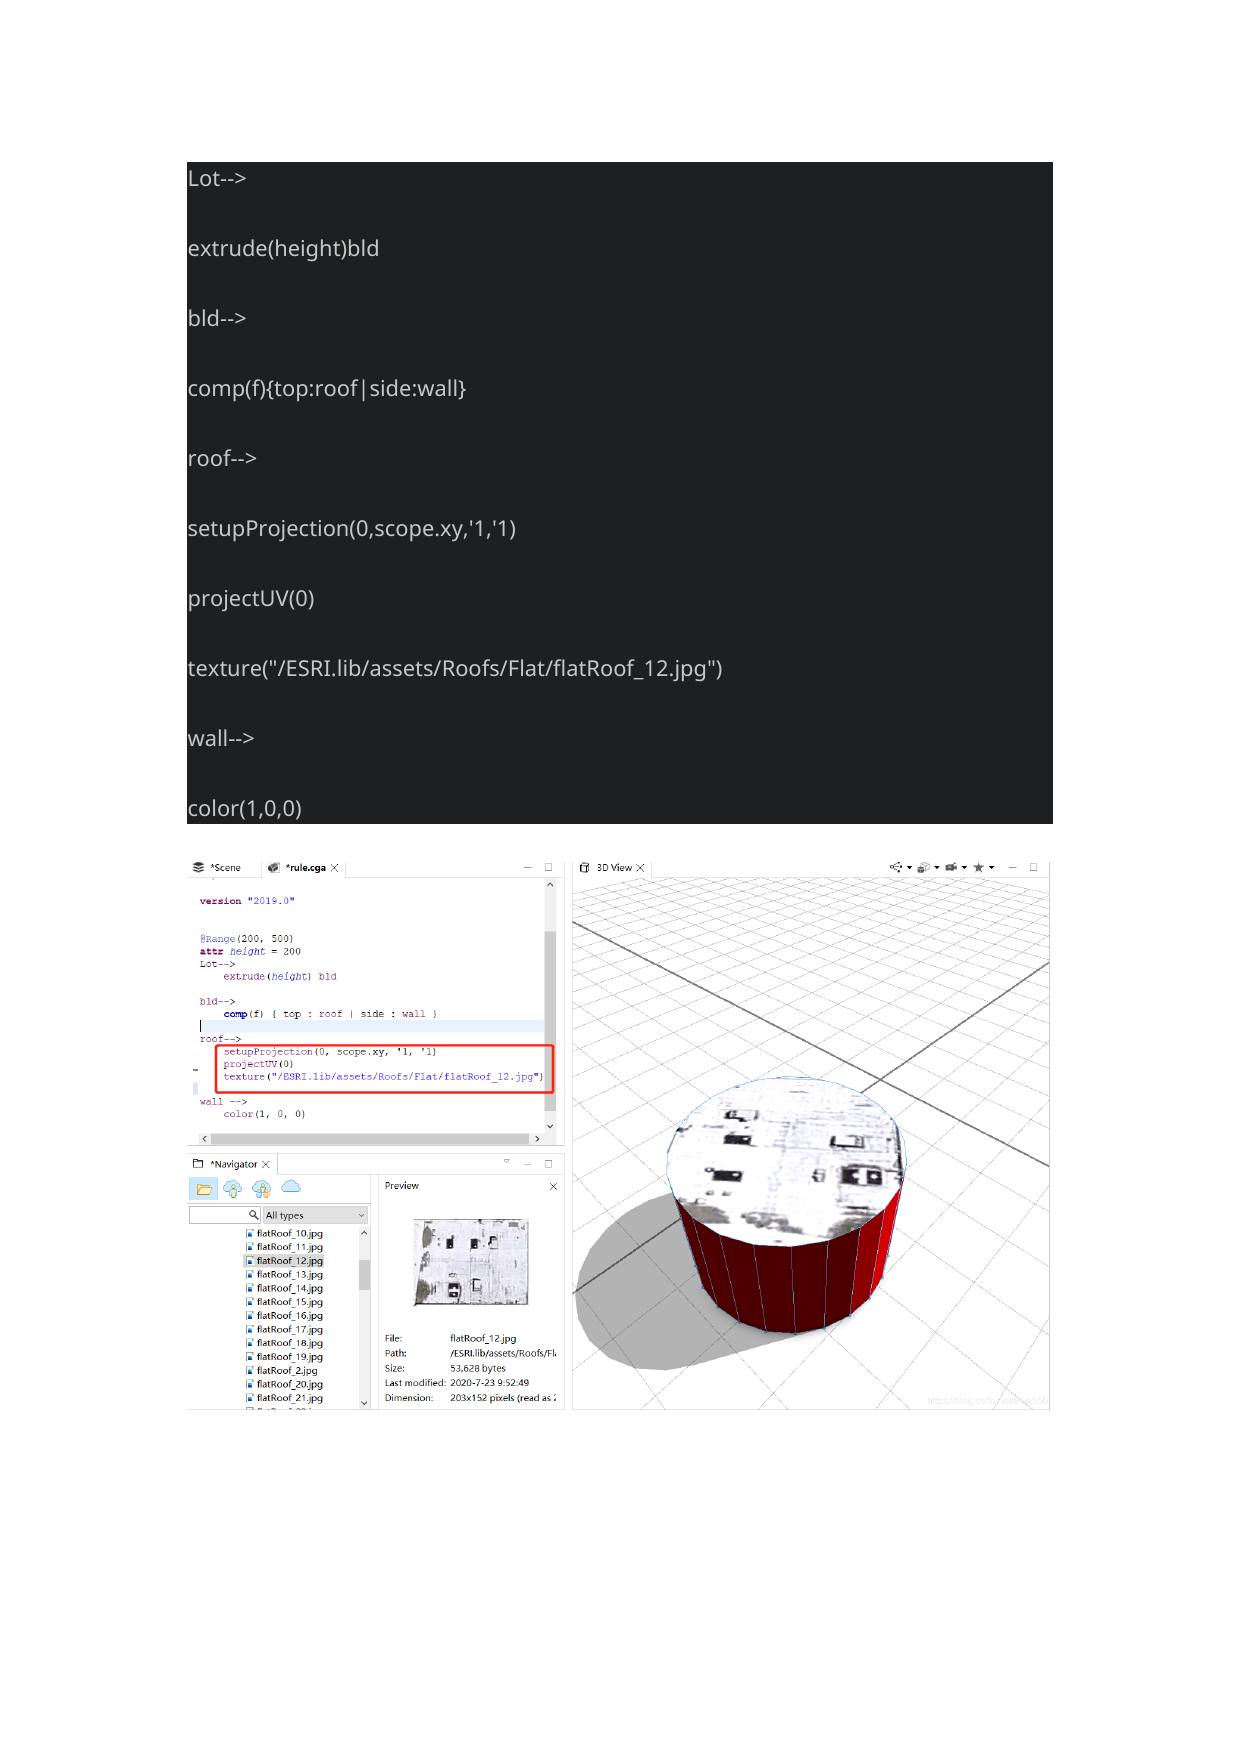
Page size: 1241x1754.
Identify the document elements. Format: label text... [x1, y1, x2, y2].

text setupProjection(0,scope.xy,'1,'1) [187, 512, 1053, 544]
text Lot--> [187, 162, 1053, 194]
text bld--> [187, 302, 1053, 334]
text roof--> [187, 442, 1053, 474]
text wall--> [187, 722, 1053, 754]
text comp(f){top:roof|side:wall} [187, 372, 1053, 404]
text texture("/ESRI.lib/assets/Roofs/Flat/flatRoof_12.jpg") [187, 652, 1053, 684]
picture [187, 862, 1053, 1411]
text color(1,0,0) [187, 792, 1053, 824]
text projectUV(0) [187, 582, 1053, 614]
text extrude(height)bld [187, 232, 1053, 264]
